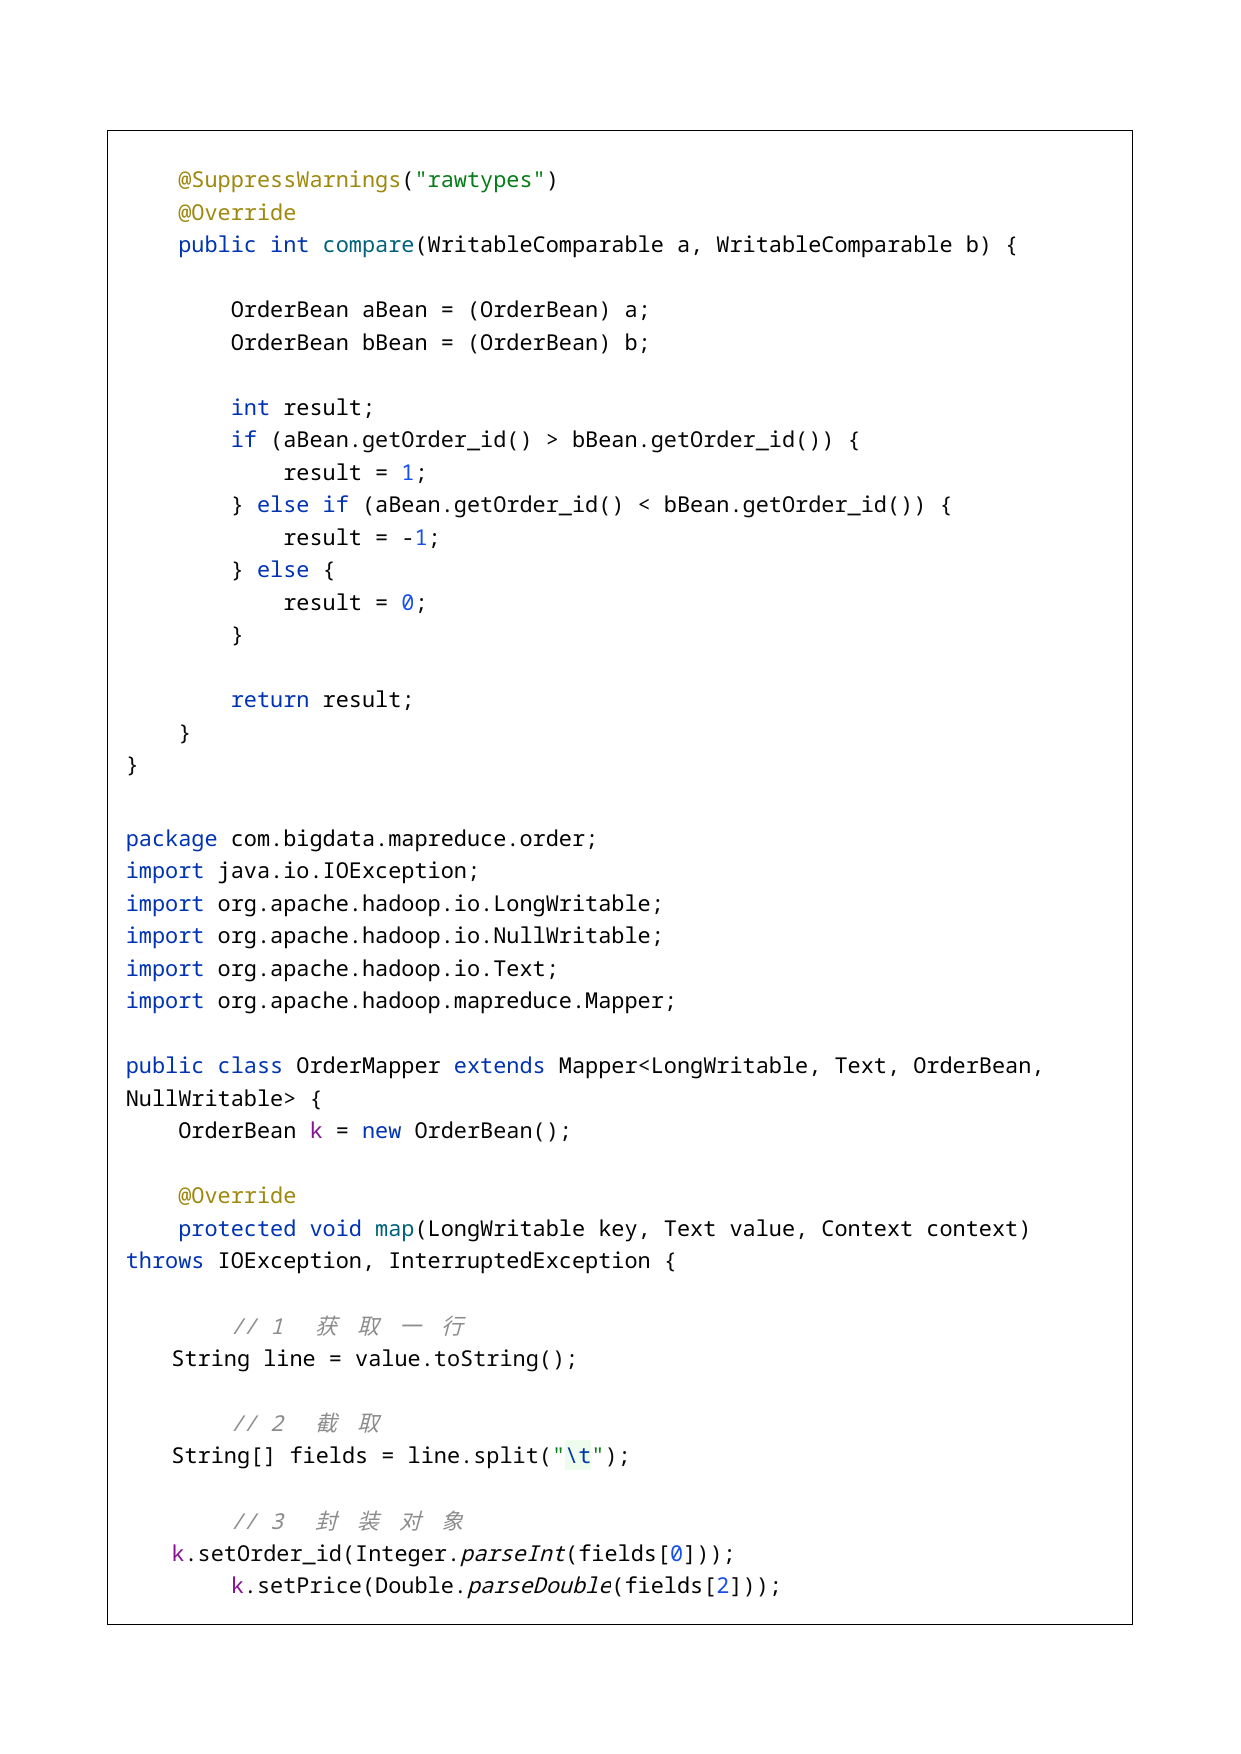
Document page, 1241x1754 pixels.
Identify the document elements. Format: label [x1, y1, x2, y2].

table_cell [108, 131, 1132, 1623]
